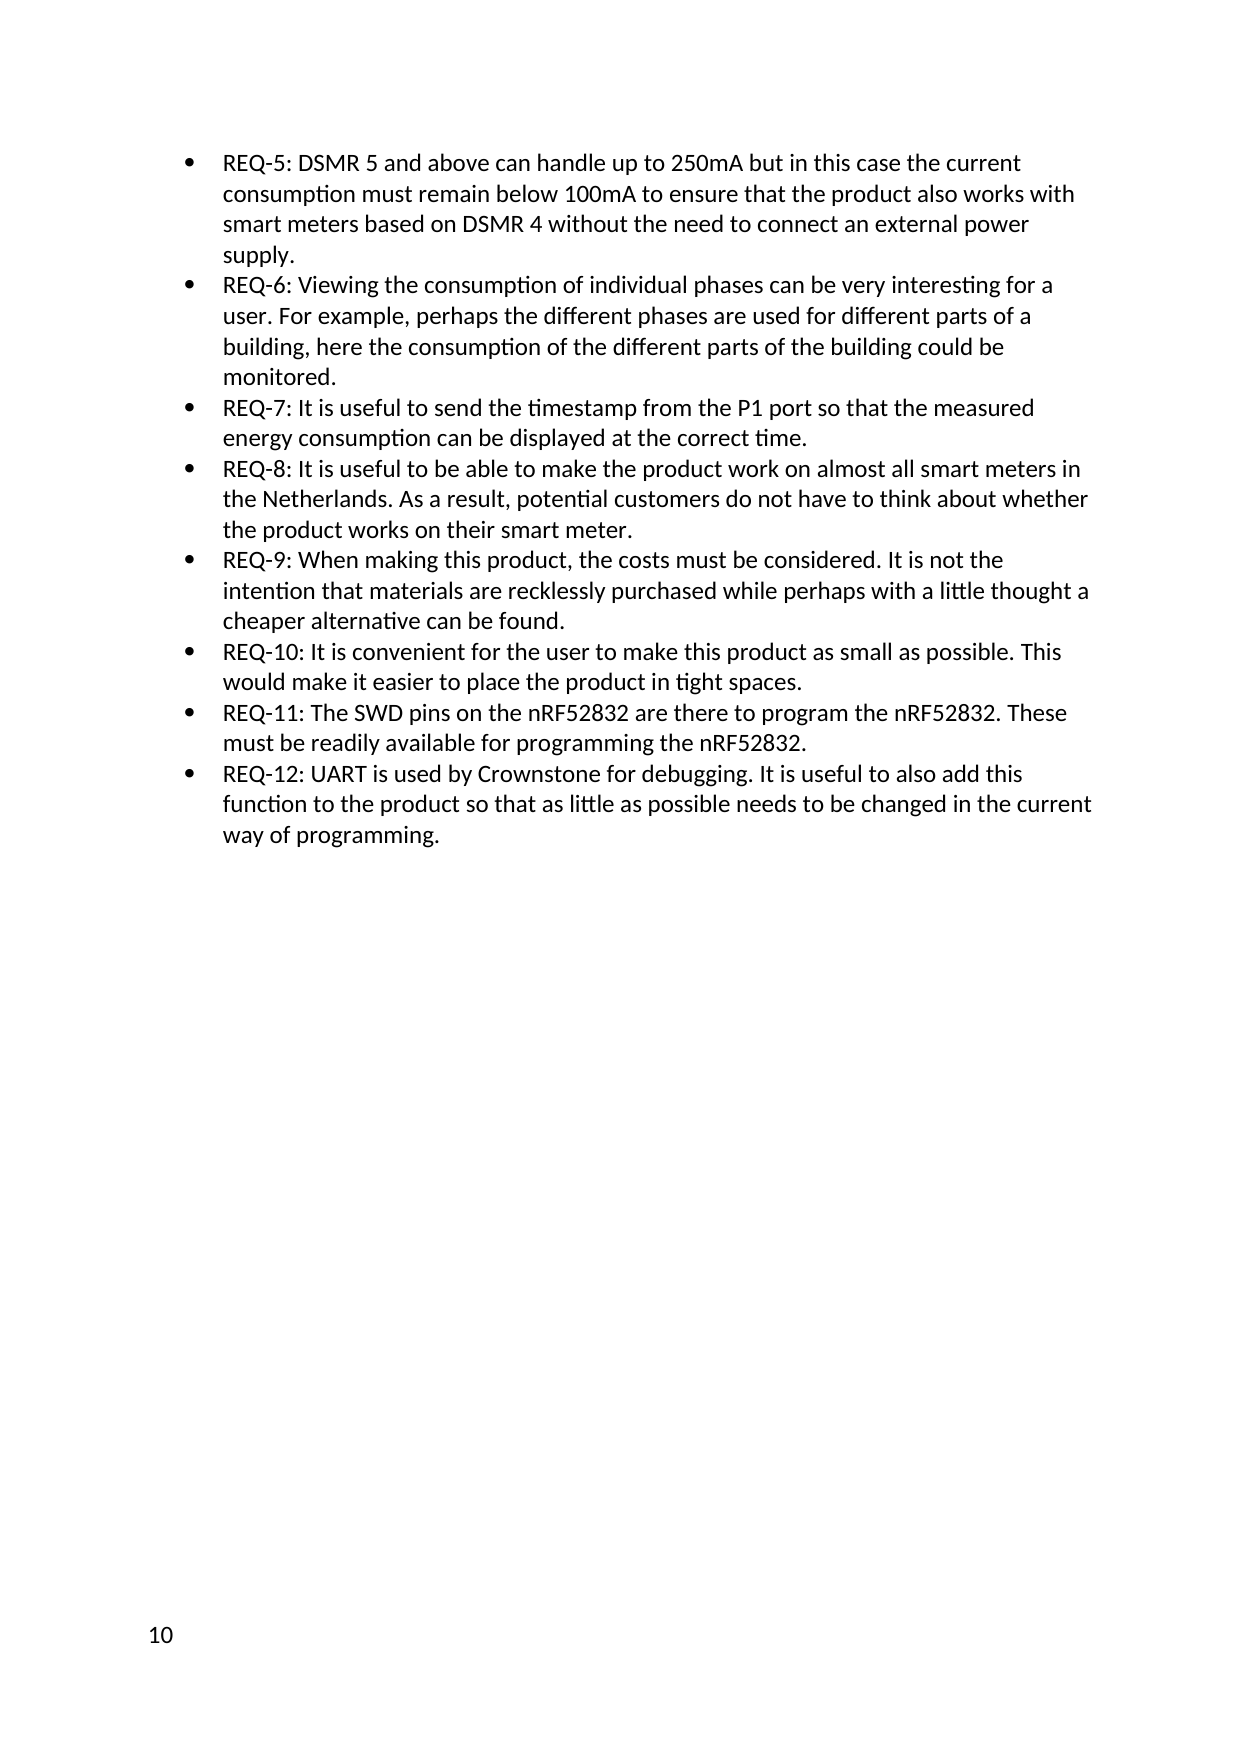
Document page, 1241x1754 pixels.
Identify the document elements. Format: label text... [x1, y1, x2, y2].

list REQ-10: It is convenient for the user to make this product as small as possible. This would make it easier to place the product in tight spaces. [185, 636, 1093, 697]
list REQ-7: It is useful to send the timestamp from the P1 port so that the measured energy consumption can be displayed at the correct time. [185, 392, 1093, 453]
list REQ-5: DSMR 5 and above can handle up to 250mA but in this case the current consumption must remain below 100mA to ensure that the product also works with smart meters based on DSMR 4 without the need to connect an external power supply. [185, 148, 1093, 270]
list REQ-8: It is useful to be able to make the product work on almost all smart meters in the Netherlands. As a result, potential customers do not have to think about whether the product works on their smart meter. [185, 453, 1093, 544]
list REQ-11: The SWD pins on the nRF52832 are there to program the nRF52832. These must be readily available for programming the nRF52832. [185, 697, 1093, 758]
list REQ-12: UART is used by Crownstone for debugging. It is useful to also add this function to the product so that as little as possible needs to be changed in the current way of programming. [185, 758, 1093, 849]
list REQ-6: Viewing the consumption of individual phases can be very interesting for a user. For example, perhaps the different phases are used for different parts of a building, here the consumption of the different parts of the building could be monitored. [185, 270, 1093, 392]
list REQ-9: When making this product, the costs must be considered. It is not the intention that materials are recklessly purchased while perhaps with a little thought a cheaper alternative can be found. [185, 544, 1093, 636]
